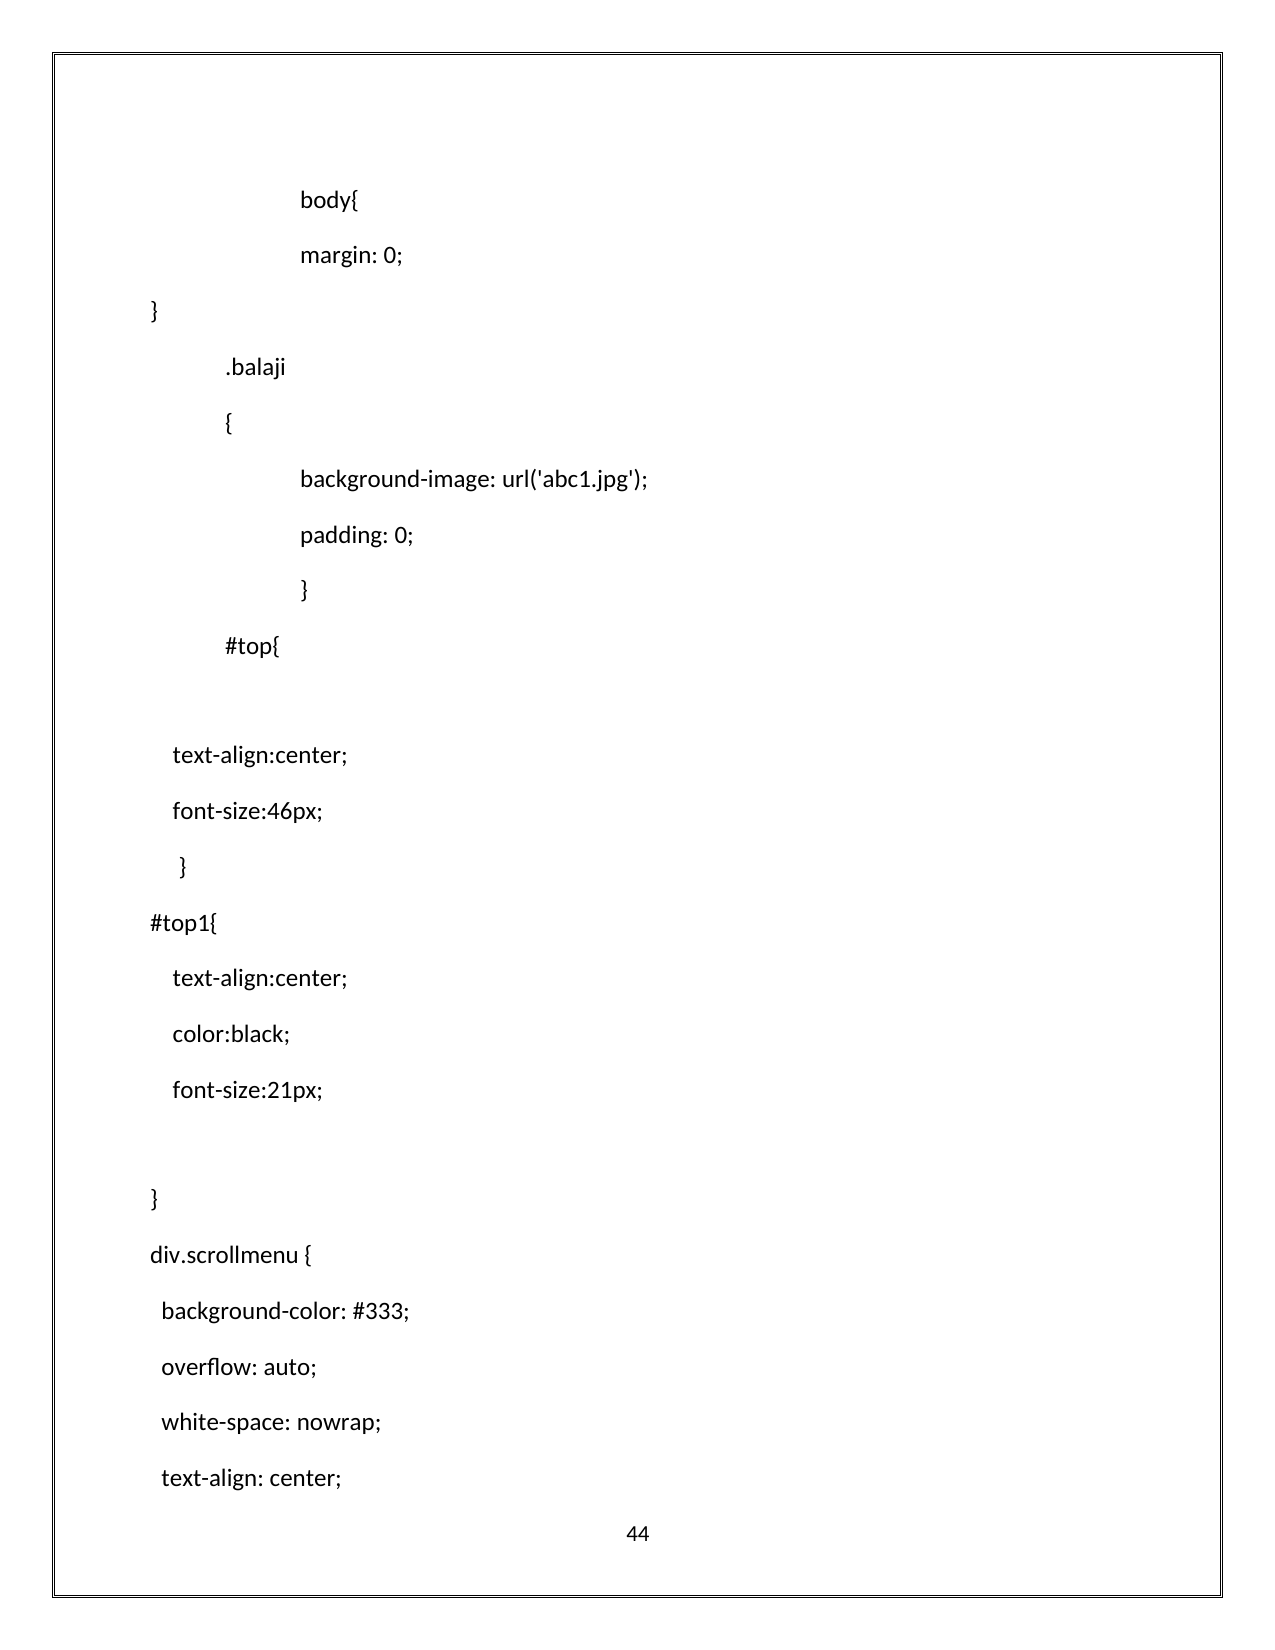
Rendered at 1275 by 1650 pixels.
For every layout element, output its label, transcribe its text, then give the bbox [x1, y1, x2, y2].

text #top1{ [150, 907, 1125, 937]
text } [150, 851, 1125, 881]
text body{ [150, 184, 1125, 214]
text background-color: #333; [150, 1295, 1125, 1325]
text font-size:21px; [150, 1074, 1125, 1105]
text margin: 0; [150, 239, 1125, 270]
text background-image: url('abc1.jpg'); [150, 463, 1125, 493]
text text-align:center; [150, 963, 1125, 993]
text color:black; [150, 1018, 1125, 1049]
text .balaji [150, 351, 1125, 382]
text } [150, 574, 1125, 605]
text { [150, 407, 1125, 438]
text white-space: nowrap; [150, 1406, 1125, 1437]
text text-align:center; [150, 739, 1125, 770]
text padding: 0; [150, 519, 1125, 549]
text font-size:46px; [150, 795, 1125, 826]
text } [150, 1183, 1125, 1214]
text #top{ [150, 630, 1125, 661]
text } [150, 295, 1125, 326]
text overflow: auto; [150, 1351, 1125, 1381]
text text-align: center; [150, 1462, 1125, 1493]
text div.scrollmenu { [150, 1239, 1125, 1269]
